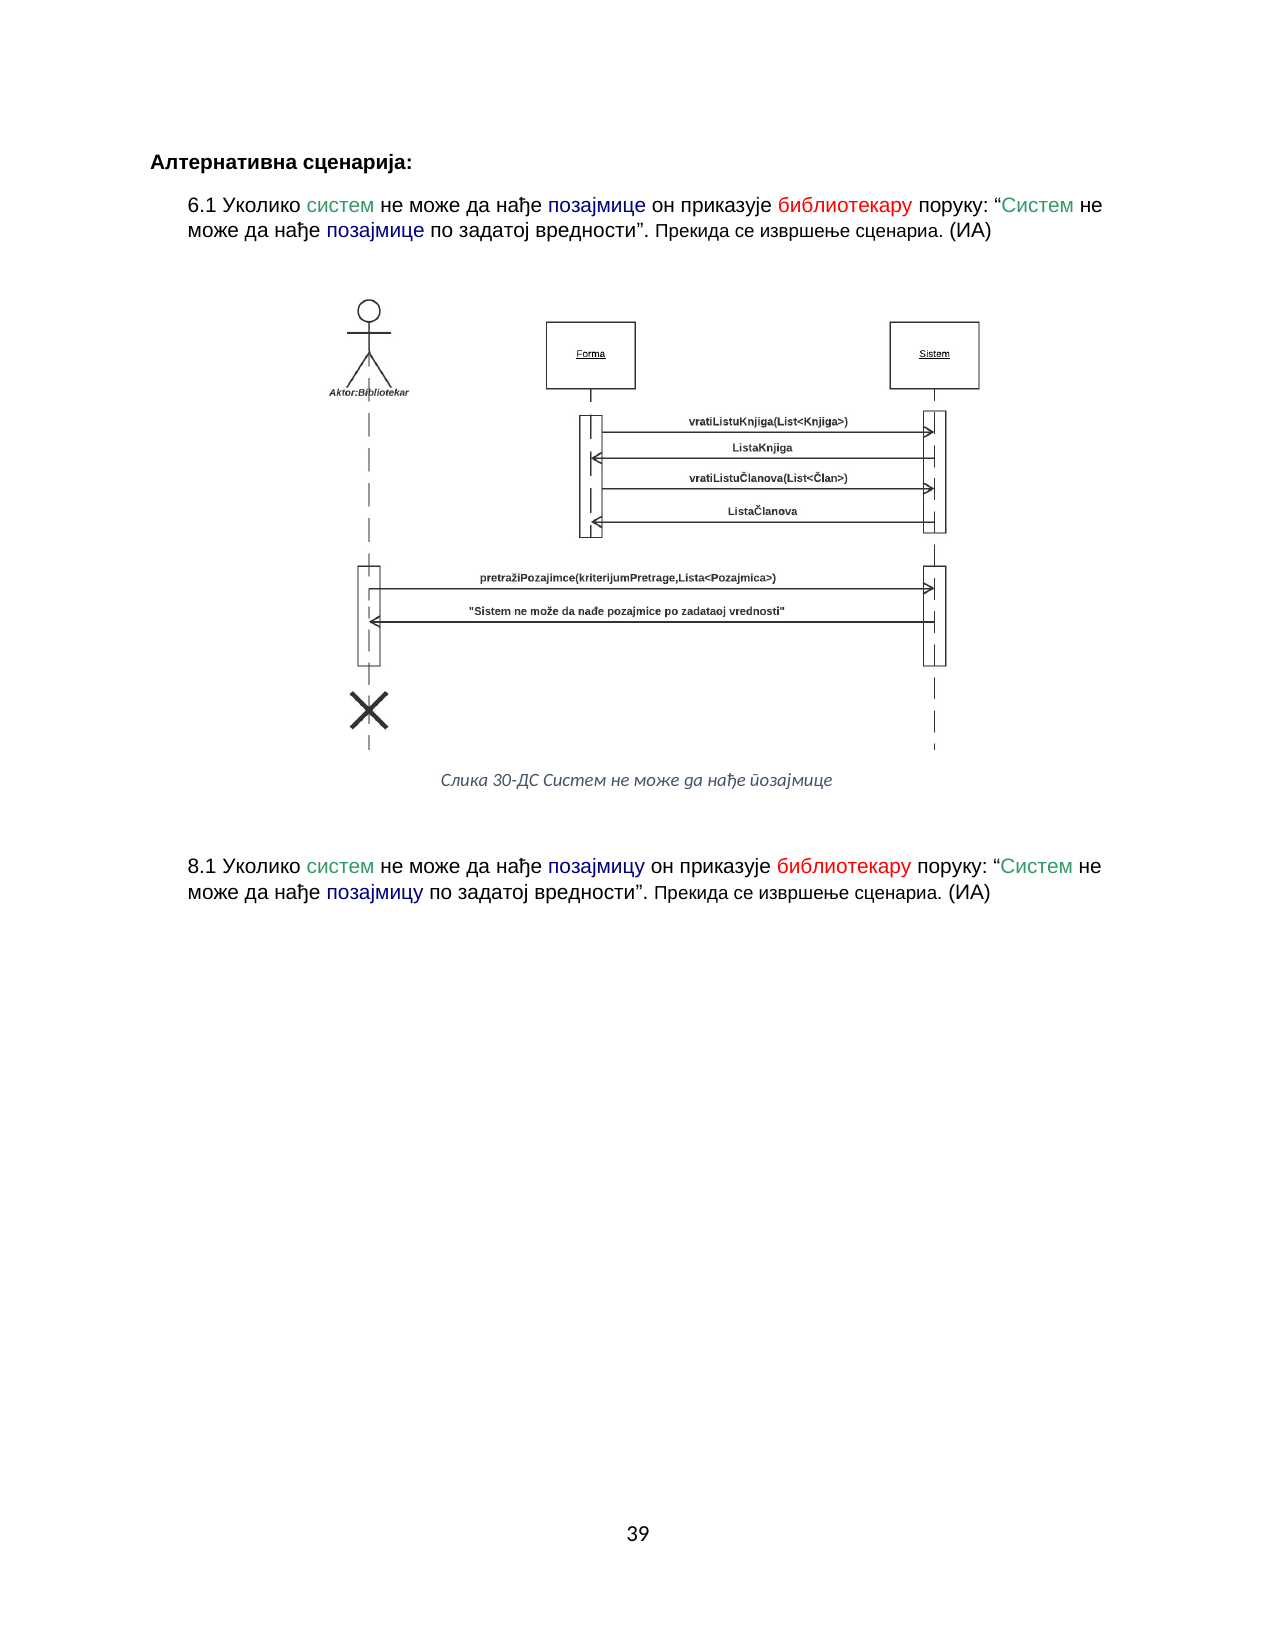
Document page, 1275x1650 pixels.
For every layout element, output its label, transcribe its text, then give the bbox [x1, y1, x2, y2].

text 6.1 Уколико систем не може да нађе позајмице он приказује библиотекару поруку: “Систем не може да нађе позајмице по задатој вредности”. Прекида се извршење сценариа. (ИА) [187, 192, 1125, 242]
text Слика 30-ДС Систем не може да нађе позајмице [150, 768, 1125, 791]
picture [319, 260, 994, 750]
text 8.1 Уколико систем не може да нађе позајмицу он приказује библиотекару поруку: “Систем не може да нађе позајмицу по задатој вредности”. Прекида се извршење сценариа. (ИА) [187, 854, 1125, 904]
text Алтернативна сценарија: [150, 150, 1125, 174]
